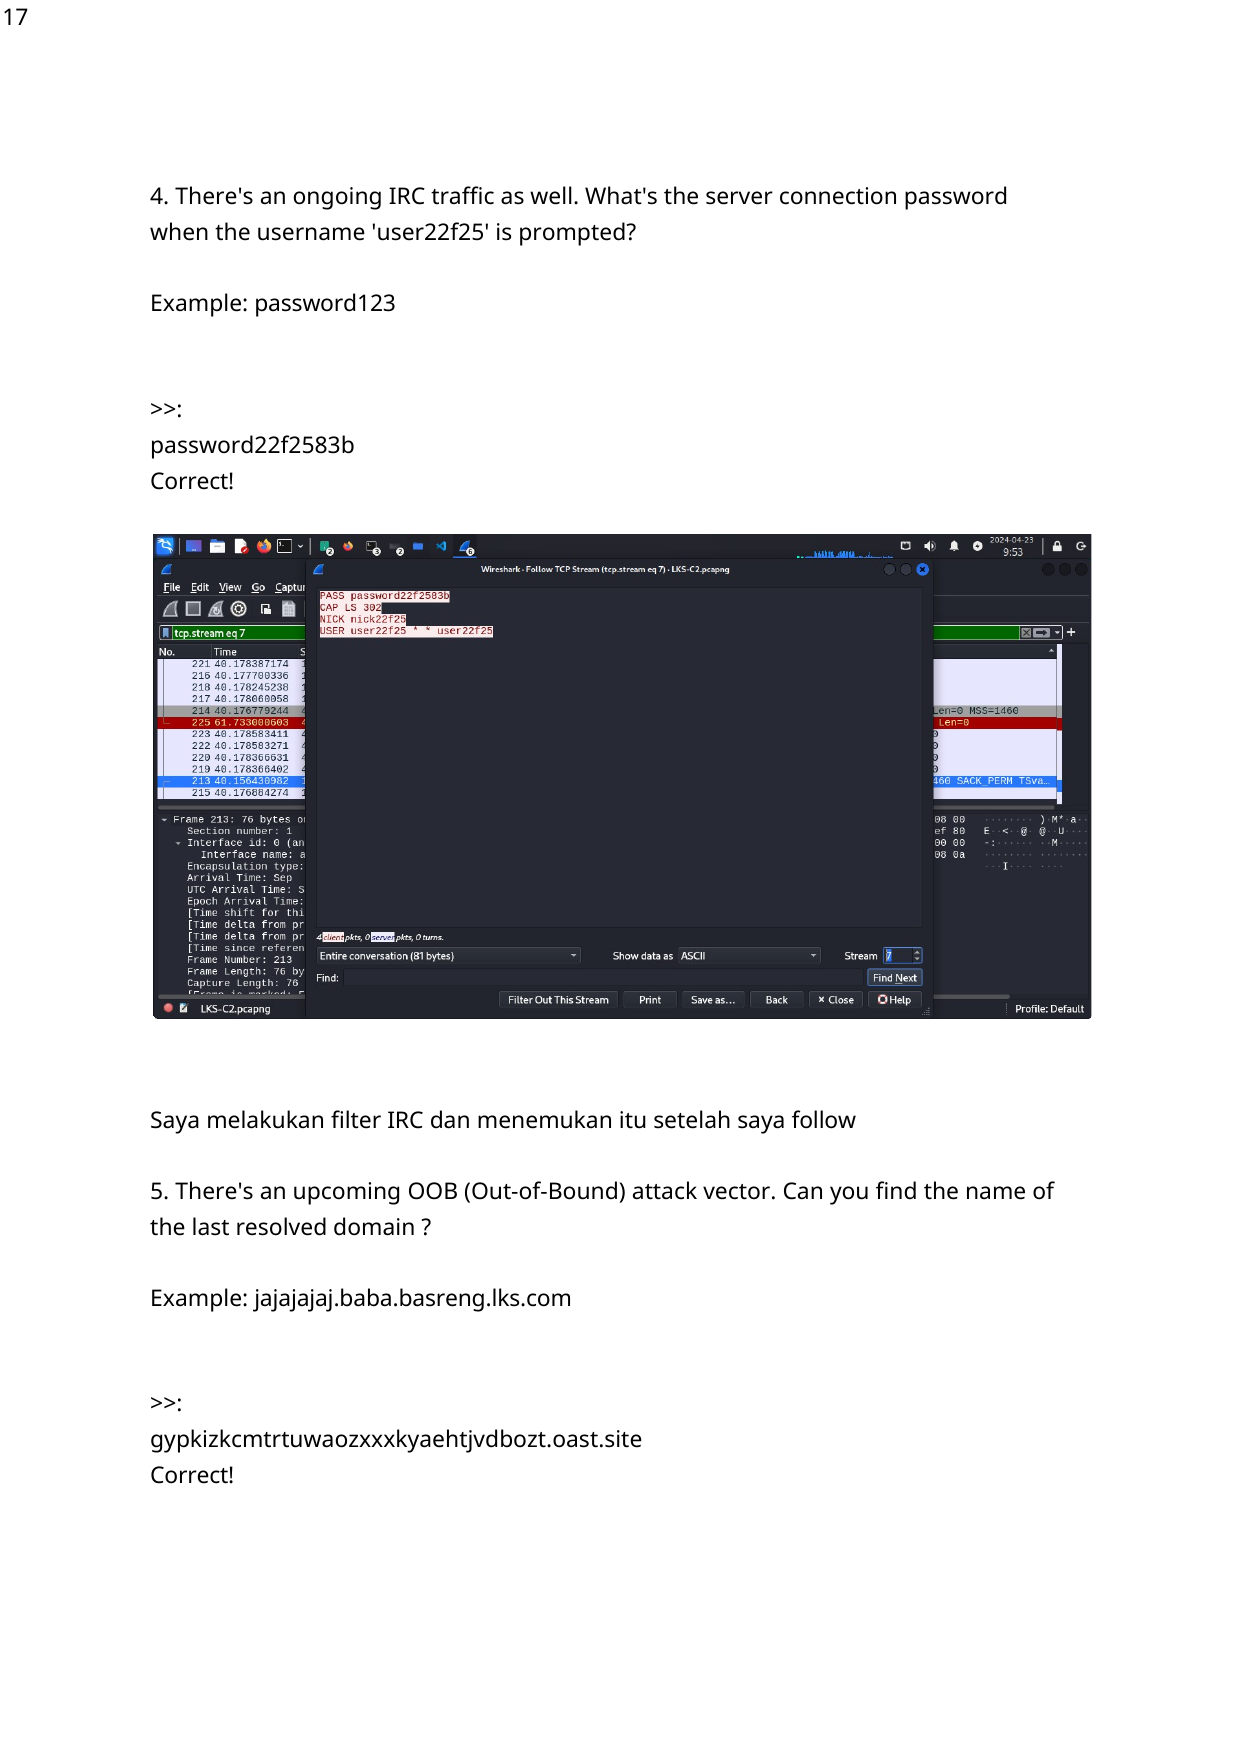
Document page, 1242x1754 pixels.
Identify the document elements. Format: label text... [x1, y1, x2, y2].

text >>: password22f2583b Correct! [150, 393, 384, 496]
text Example: password123 [150, 287, 1183, 319]
list There's an ongoing IRC traffic as well. What's the server connection password when the username 'user22f25' is prompted? [150, 180, 1066, 247]
text Example: jajajajaj.baba.basreng.lks.com [150, 1282, 1183, 1313]
picture [153, 534, 1092, 1019]
list There's an upcoming OOB (Out-of-Bound) attack vector. Can you find the name of the last resolved domain ? [150, 1174, 1089, 1242]
text Saya melakukan filter IRC dan menemukan itu setelah saya follow [150, 1104, 1183, 1135]
text >>: gypkizkcmtrtuwaozxxxkyaehtjvdbozt.oast.site Correct! [150, 1387, 650, 1490]
